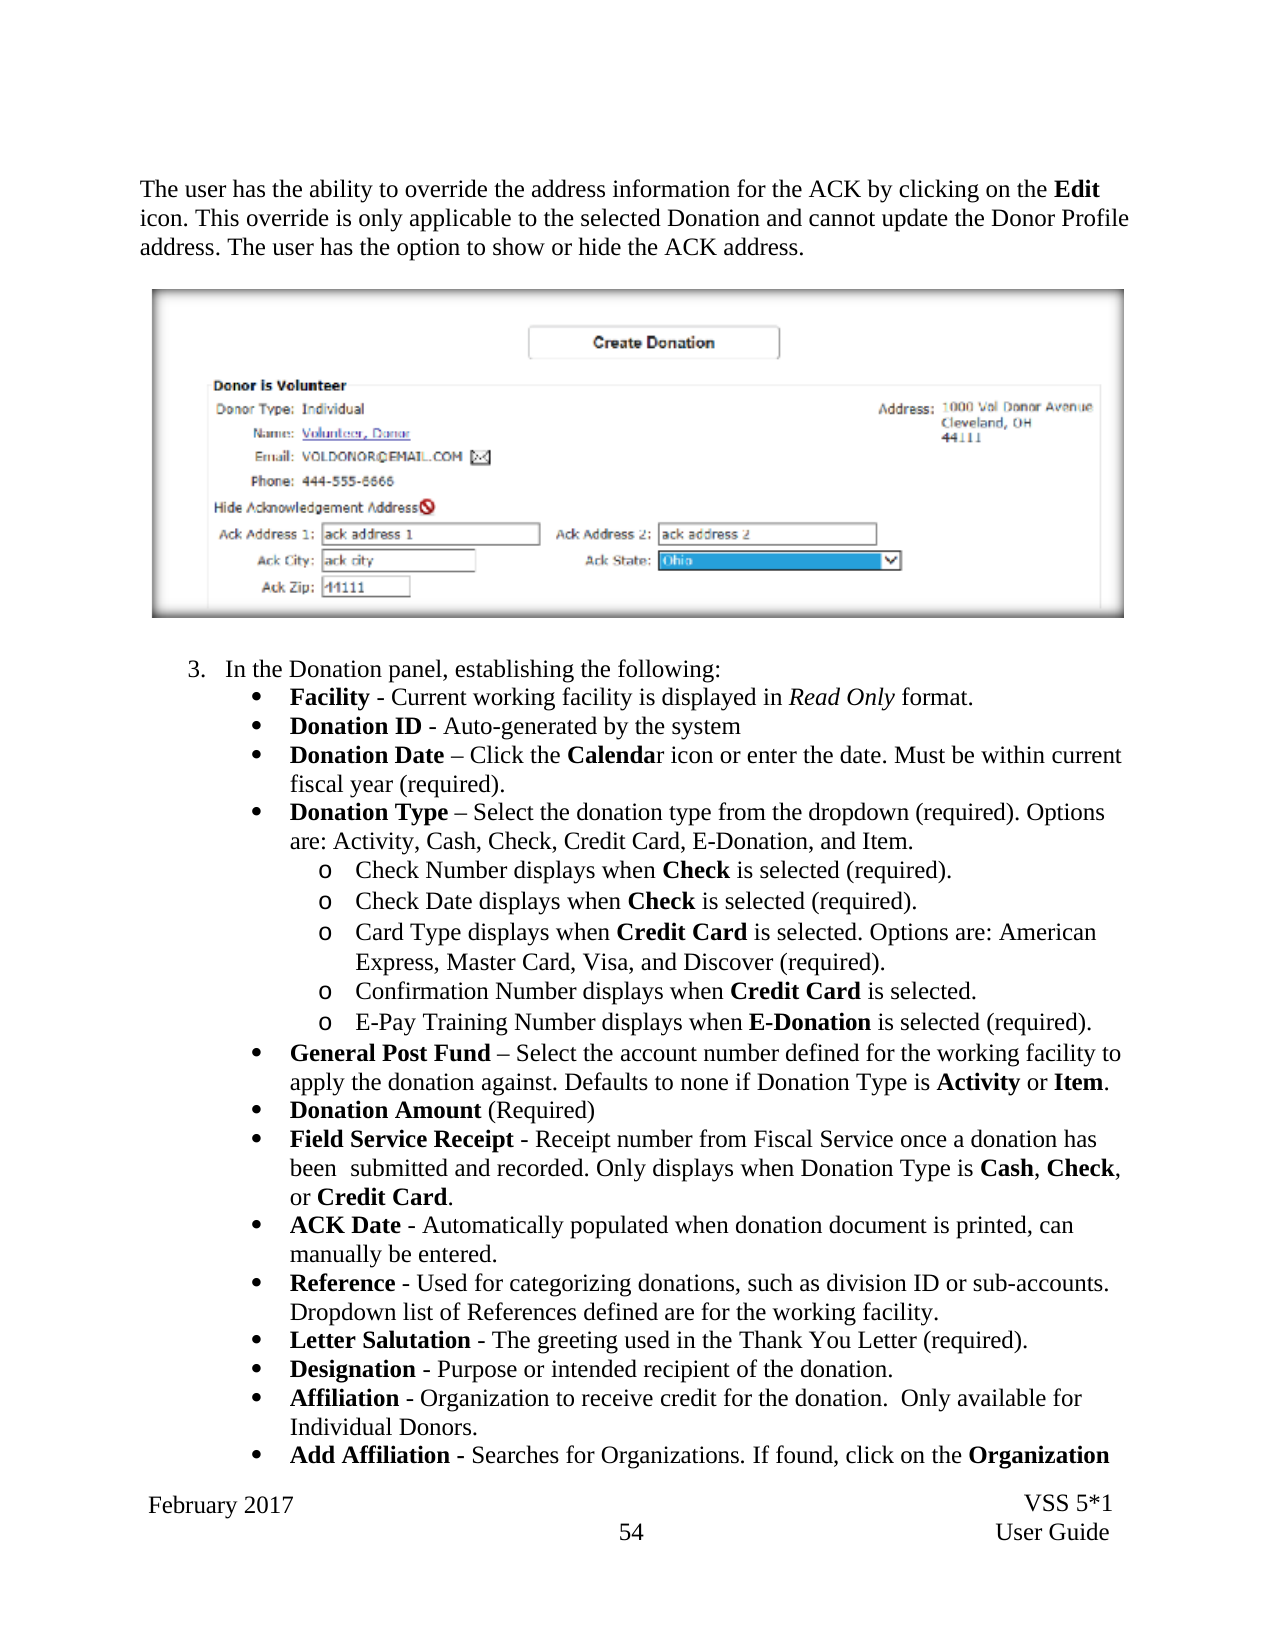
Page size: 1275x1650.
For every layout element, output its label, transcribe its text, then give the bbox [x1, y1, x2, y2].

list Donation Amount (Required) [252, 1095, 1137, 1124]
list Check Number displays when Check is selected (required). [318, 855, 1137, 886]
list General Post Fund – Select the account number defined for the working facility to apply the donation against. Defaults to none if Donation Type is Activity or Item. [252, 1038, 1137, 1095]
list Donation ID - Auto-generated by the system [252, 711, 1137, 740]
list Donation Date – Click the Calendar icon or enter the date. Must be within current fiscal year (required). [252, 740, 1137, 797]
list Confirmation Number displays when Credit Card is selected. [318, 976, 1137, 1007]
list Donation Type – Select the donation type from the dropdown (required). Options are: Activity, Cash, Check, Credit Card, E-Donation, and Item. [252, 797, 1137, 855]
list Card Type displays when Credit Card is selected. Options are: American Express, Master Card, Visa, and Discover (required). [318, 917, 1137, 976]
list Designation - Purpose or intended recipient of the donation. [252, 1354, 1137, 1383]
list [252, 1440, 1137, 1469]
list Reference - Used for categorizing donations, such as division ID or sub-accounts. Dropdown list of References defined are for the working facility. [252, 1268, 1137, 1325]
list Letter Salutation - The greeting used in the Thank You Letter (required). [252, 1325, 1137, 1354]
picture [151, 289, 1124, 618]
list Affiliation - Organization to receive credit for the donation. Only available for Individual Donors. [252, 1383, 1137, 1440]
list In the Donation panel, establishing the following: [187, 654, 1124, 682]
list Field Service Receipt - Receipt number from Fiscal Service once a donation has been submitted and recorded. Only displays when Donation Type is Cash, Check, or Credit Card. [252, 1124, 1137, 1210]
list ACK Date - Automatically populated when donation document is printed, can manually be entered. [252, 1210, 1137, 1268]
list Facility - Current working facility is displayed in Read Only format. [252, 682, 1137, 711]
list E-Pay Training Number displays when E-Donation is selected (required). [318, 1007, 1137, 1038]
text The user has the ability to override the address information for the ACK by clicking on the Edit icon. This override is only applicable to the selected Donation and cannot update the Donor Profile address. The user has the option to show or hide the ACK address. [139, 174, 1137, 261]
list Check Date displays when Check is selected (required). [318, 886, 1137, 917]
